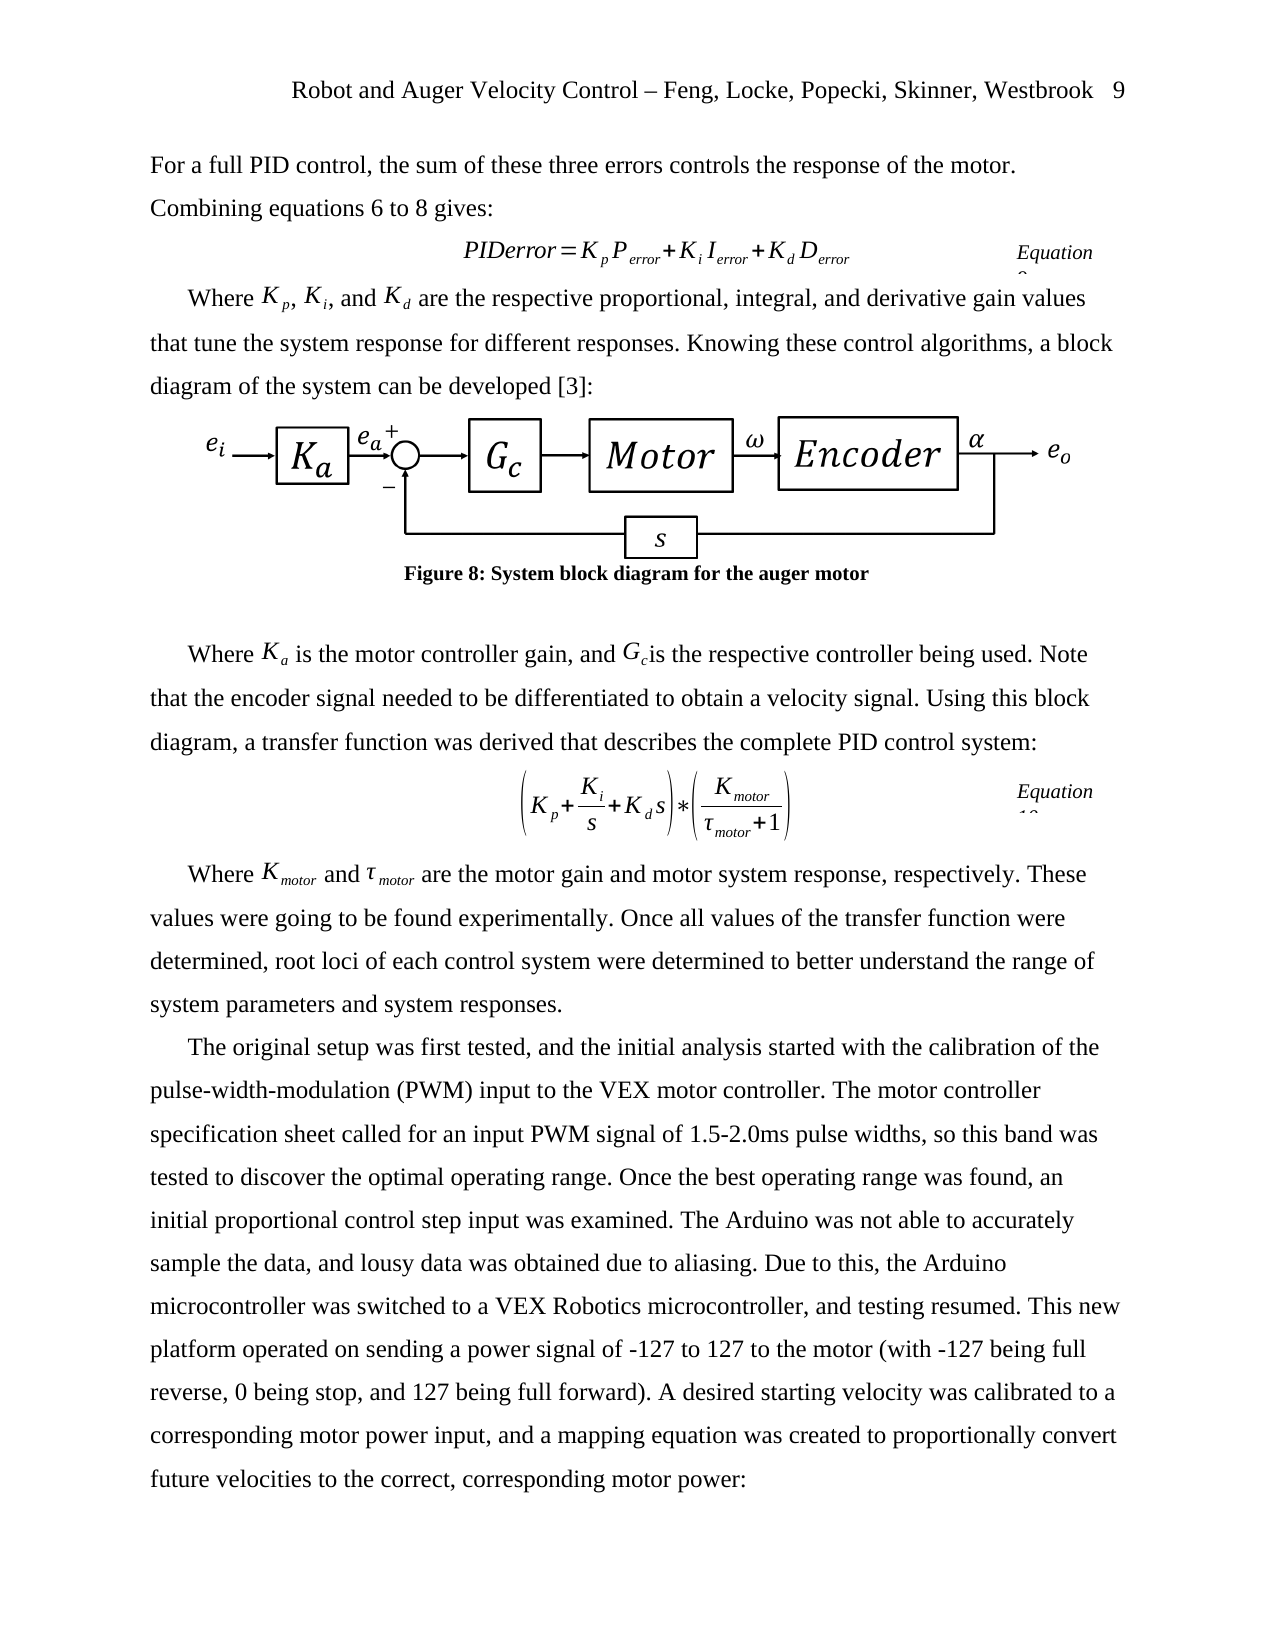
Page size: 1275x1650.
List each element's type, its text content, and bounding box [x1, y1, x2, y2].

text Where , , and are the respective proportional, integral, and derivative gain values that tune the system response for different responses. Knowing these control algorithms, a block diagram of the system can be developed [3]: [150, 282, 1125, 399]
text Where and are the motor gain and motor system response, respectively. These values were going to be found experimentally. Once all values of the transfer function were determined, root loci of each control system were determined to better understand the range of system parameters and system responses. [150, 857, 1125, 1018]
picture [185, 414, 1091, 559]
text The original setup was first tested, and the initial analysis started with the calibration of the pulse-width-modulation (PWM) input to the VEX motor controller. The motor controller specification sheet called for an input PWM signal of 1.5-2.0ms pulse widths, so this band was tested to discover the optimal operating range. Once the best operating range was found, an initial proportional control step input was examined. The Arduino was not able to accurately sample the data, and lousy data was obtained due to aliasing. Due to this, the Arduino microcontroller was switched to a VEX Robotics microcontroller, and testing resumed. This new platform operated on sending a power signal of -127 to 127 to the motor (with -127 being full reverse, 0 being stop, and 127 being full forward). A desired starting velocity was calibrated to a corresponding motor power input, and a mapping equation was created to proportionally convert future velocities to the correct, corresponding motor power: [150, 1032, 1125, 1492]
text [150, 150, 1125, 222]
